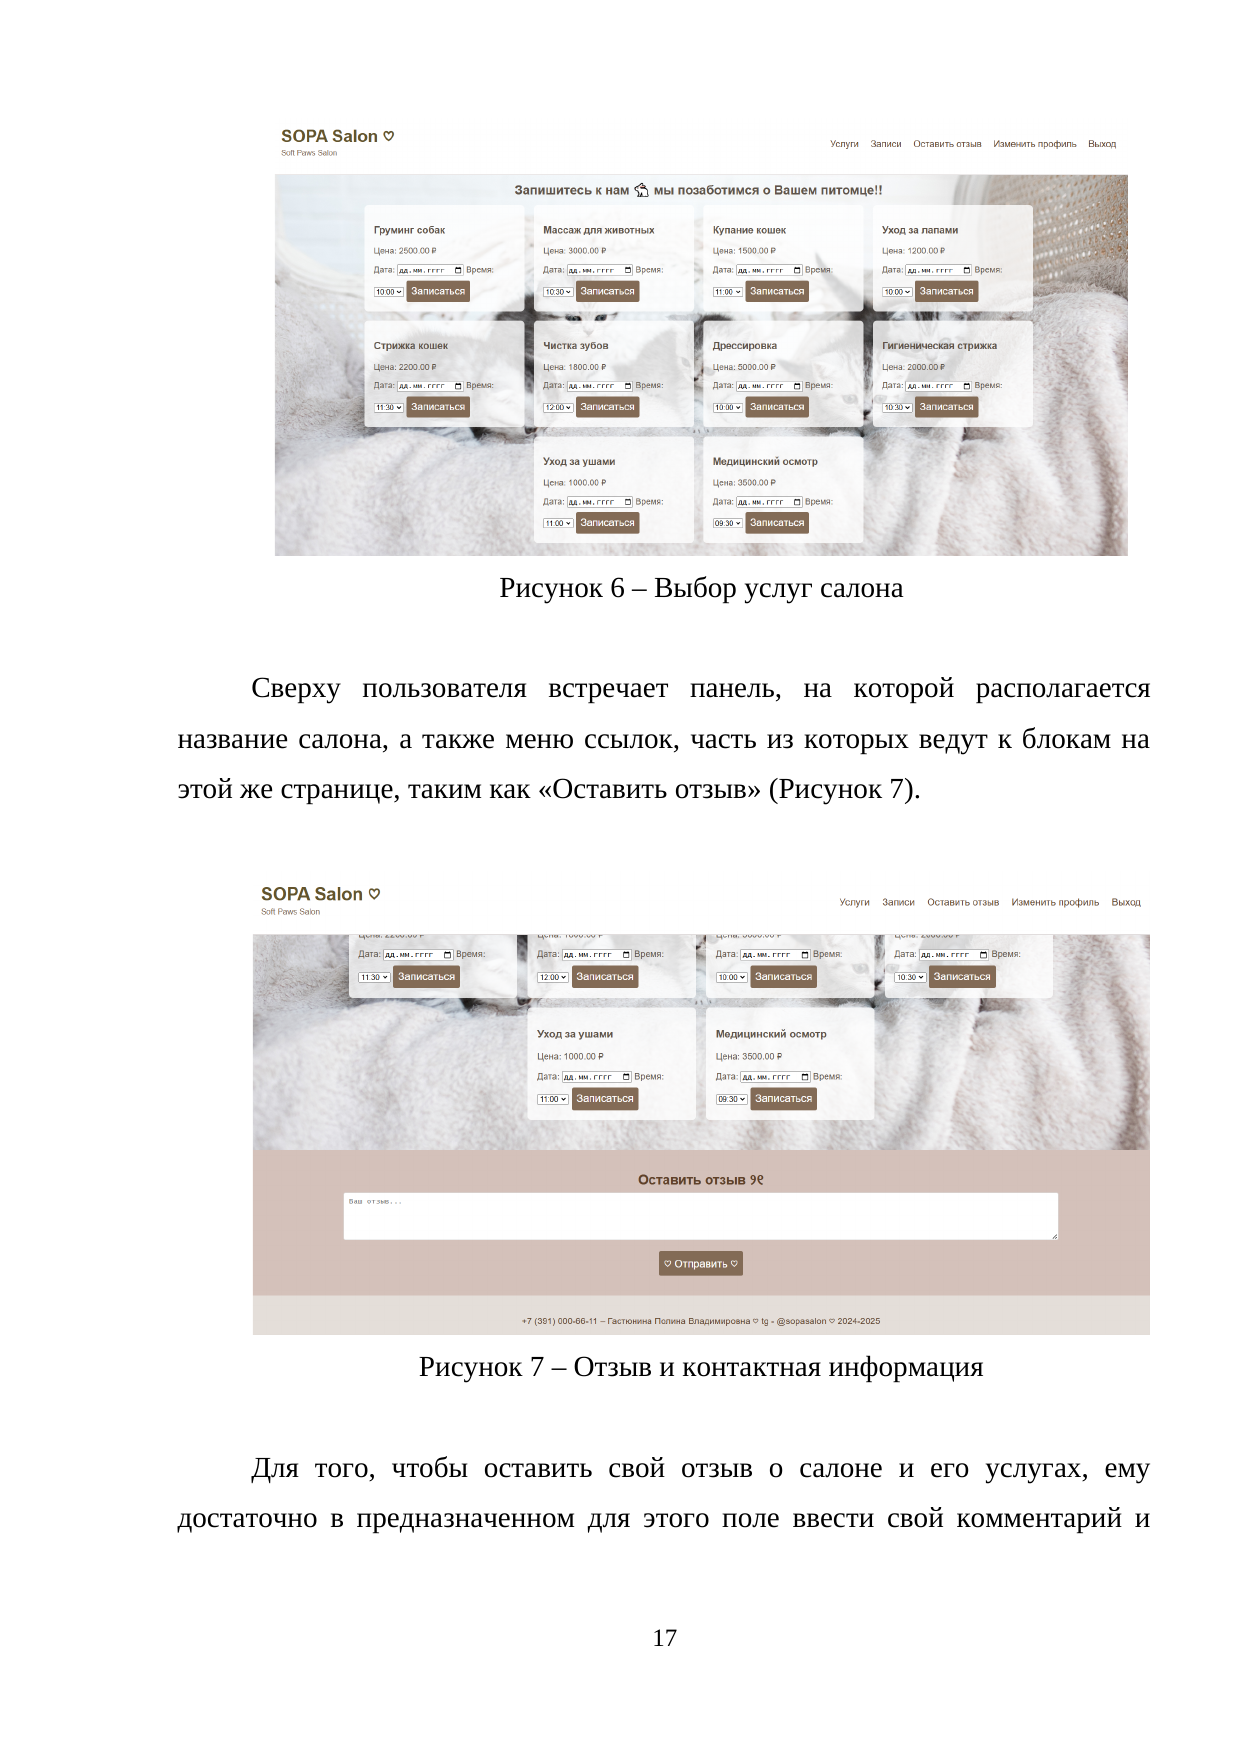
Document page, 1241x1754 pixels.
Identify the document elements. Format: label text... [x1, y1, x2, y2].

text Рисунок 7 – Отзыв и контактная информация [177, 1349, 1152, 1383]
text Сверху пользователя встречает панель, на которой располагается название салона, а также меню ссылок, часть из которых ведут к блокам на этой же странице, таким как «Оставить отзыв» (Рисунок 7). [177, 670, 1152, 804]
picture [252, 871, 1150, 1335]
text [177, 1450, 1152, 1534]
picture [274, 118, 1128, 556]
text Рисунок 6 – Выбор услуг салона [177, 570, 1152, 603]
